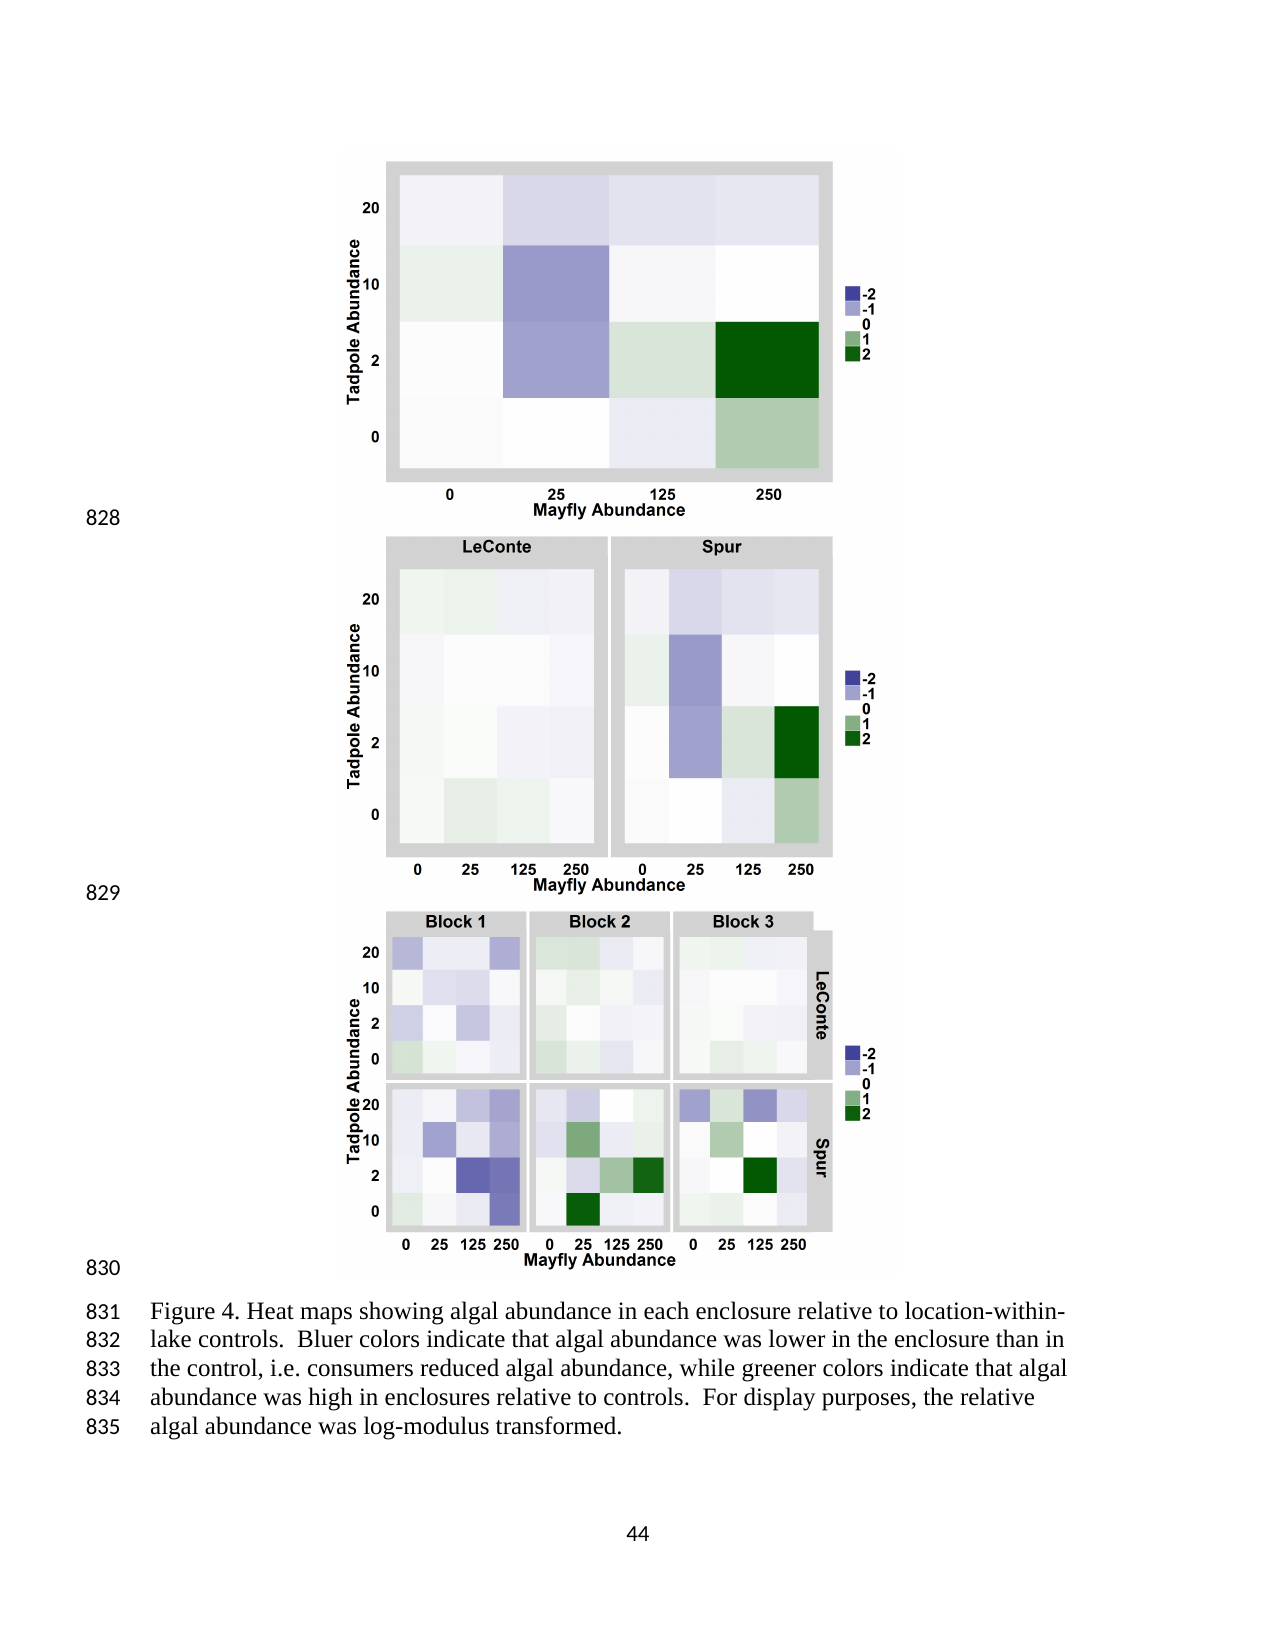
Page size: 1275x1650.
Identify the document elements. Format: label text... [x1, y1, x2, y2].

text Figure 4. Heat maps showing algal abundance in each enclosure relative to location-within-lake controls. Bluer colors indicate that algal abundance was lower in the enclosure than in the control, i.e. consumers reduced algal abundance, while greener colors indicate that algal abundance was high in enclosures relative to controls. For display purposes, the relative algal abundance was log-modulus transformed. [150, 1296, 1087, 1439]
picture [337, 150, 901, 1275]
